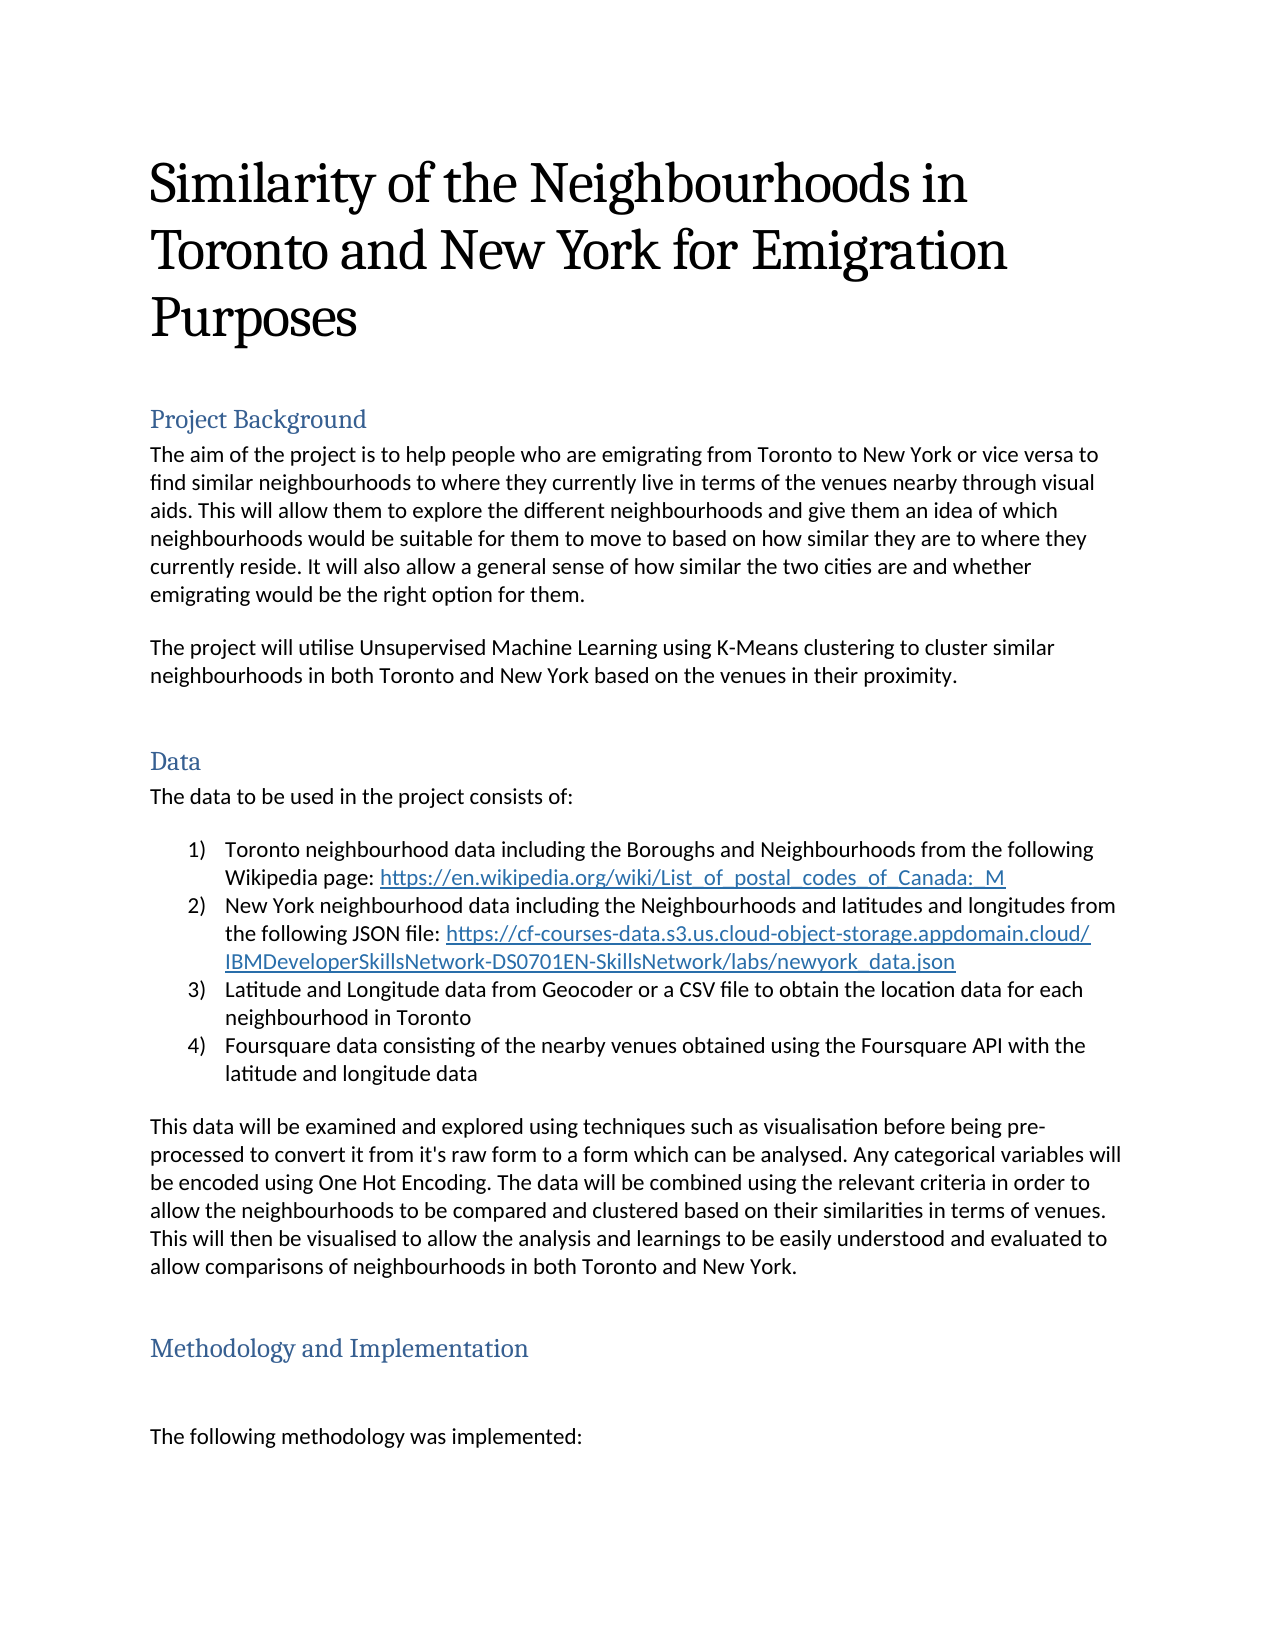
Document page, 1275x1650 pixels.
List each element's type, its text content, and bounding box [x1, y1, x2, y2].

list Latitude and Longitude data from Geocoder or a CSV file to obtain the location data for each neighbourhood in Toronto [187, 975, 1125, 1031]
subtitle Project Background [150, 404, 1125, 435]
list New York neighbourhood data including the Neighbourhoods and latitudes and longitudes from the following JSON file: https://cf-courses-data.s3.us.cloud-object-storage.appdomain.cloud/IBMDeveloperSkillsNetwork-DS0701EN-SkillsNetwork/labs/newyork_data.json [187, 891, 1125, 975]
text The project will utilise Unsupervised Machine Learning using K-Means clustering to cluster similar neighbourhoods in both Toronto and New York based on the venues in their proximity. [150, 633, 1125, 689]
subtitle Methodology and Implementation [150, 1333, 1125, 1364]
list Foursquare data consisting of the nearby venues obtained using the Foursquare API with the latitude and longitude data [187, 1031, 1125, 1087]
list Toronto neighbourhood data including the Boroughs and Neighbourhoods from the following Wikipedia page: https://en.wikipedia.org/wiki/List_of_postal_codes_of_Canada:_M [187, 835, 1125, 891]
text The following methodology was implemented: [150, 1422, 1125, 1450]
text This data will be examined and explored using techniques such as visualisation before being pre-processed to convert it from it's raw form to a form which can be analysed. Any categorical variables will be encoded using One Hot Encoding. The data will be combined using the relevant criteria in order to allow the neighbourhoods to be compared and clustered based on their similarities in terms of venues. This will then be visualised to allow the analysis and learnings to be easily understood and evaluated to allow comparisons of neighbourhoods in both Toronto and New York. [150, 1112, 1125, 1280]
title Similarity of the Neighbourhoods in Toronto and New York for Emigration Purposes [150, 150, 1125, 351]
subtitle Data [150, 746, 1125, 777]
text The aim of the project is to help people who are emigrating from Toronto to New York or vice versa to find similar neighbourhoods to where they currently live in terms of the venues nearby through visual aids. This will allow them to explore the different neighbourhoods and give them an idea of which neighbourhoods would be suitable for them to move to based on how similar they are to where they currently reside. It will also allow a general sense of how similar the two cities are and whether emigrating would be the right option for them. [150, 440, 1125, 608]
text The data to be used in the project consists of: [150, 782, 1125, 810]
